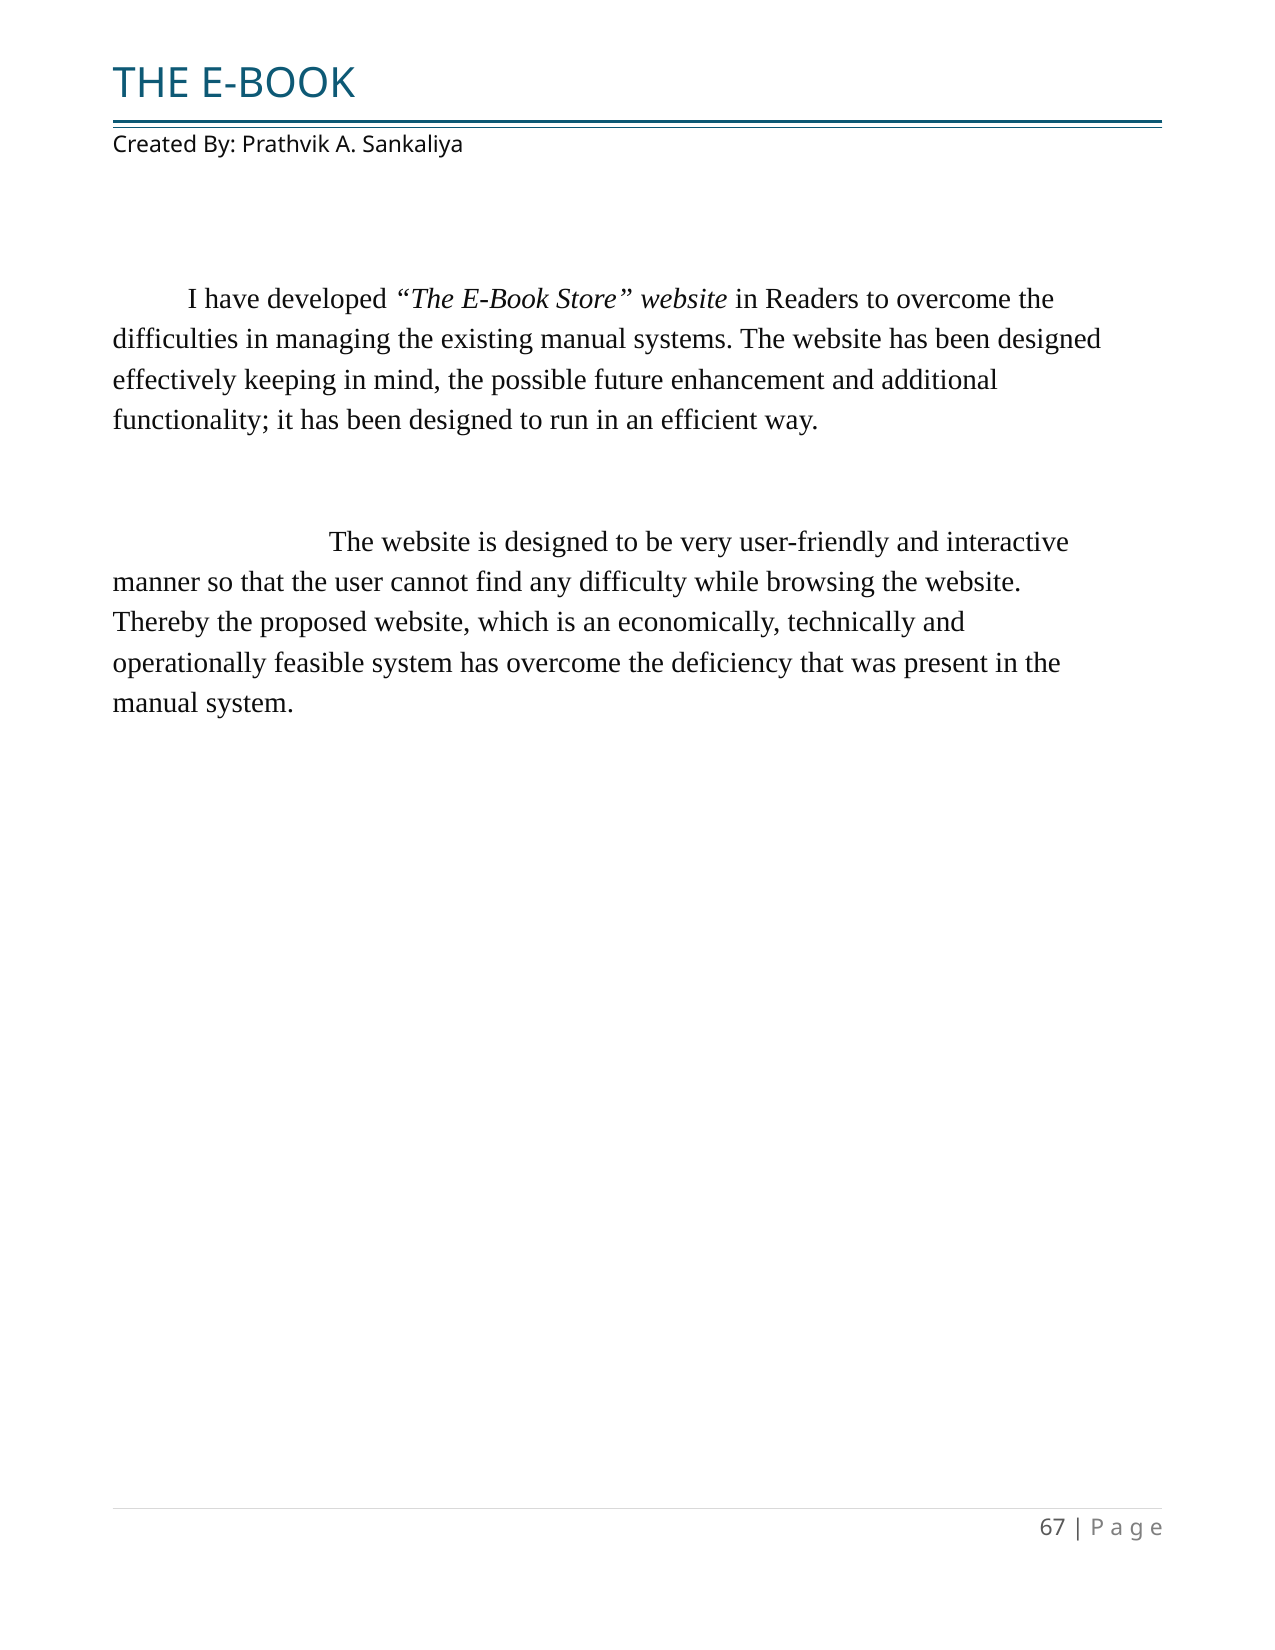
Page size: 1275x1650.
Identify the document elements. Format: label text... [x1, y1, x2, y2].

text The website is designed to be very user-friendly and interactive manner so that the user cannot find any difficulty while browsing the website. Thereby the proposed website, which is an economically, technically and operationally feasible system has overcome the deficiency that was present in the manual system. [112, 524, 1080, 718]
text I have developed “The E-Book Store” website in Readers to overcome the difficulties in managing the existing manual systems. The website has been designed effectively keeping in mind, the possible future enhancement and additional functionality; it has been designed to run in an efficient way. [112, 281, 1117, 436]
